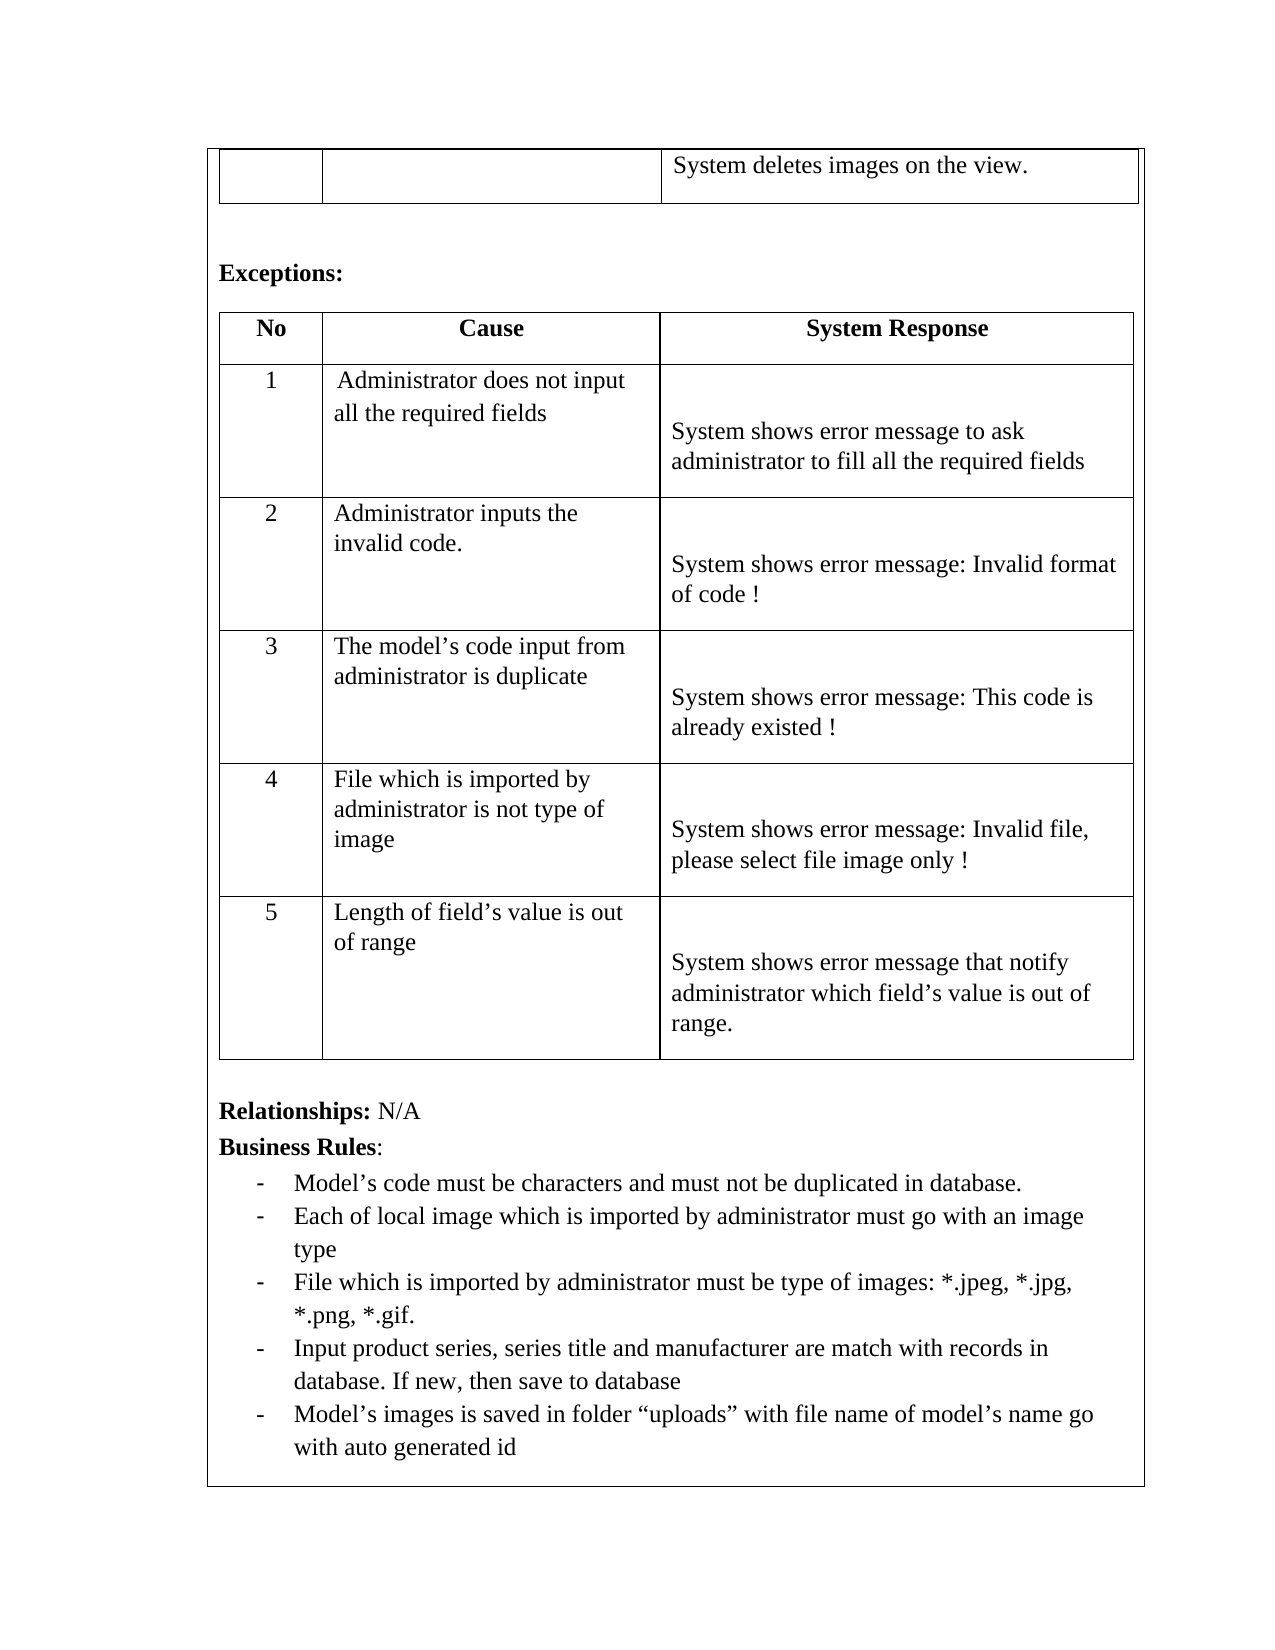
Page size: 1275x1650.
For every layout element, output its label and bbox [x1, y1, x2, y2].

table_cell [208, 149, 1144, 1486]
